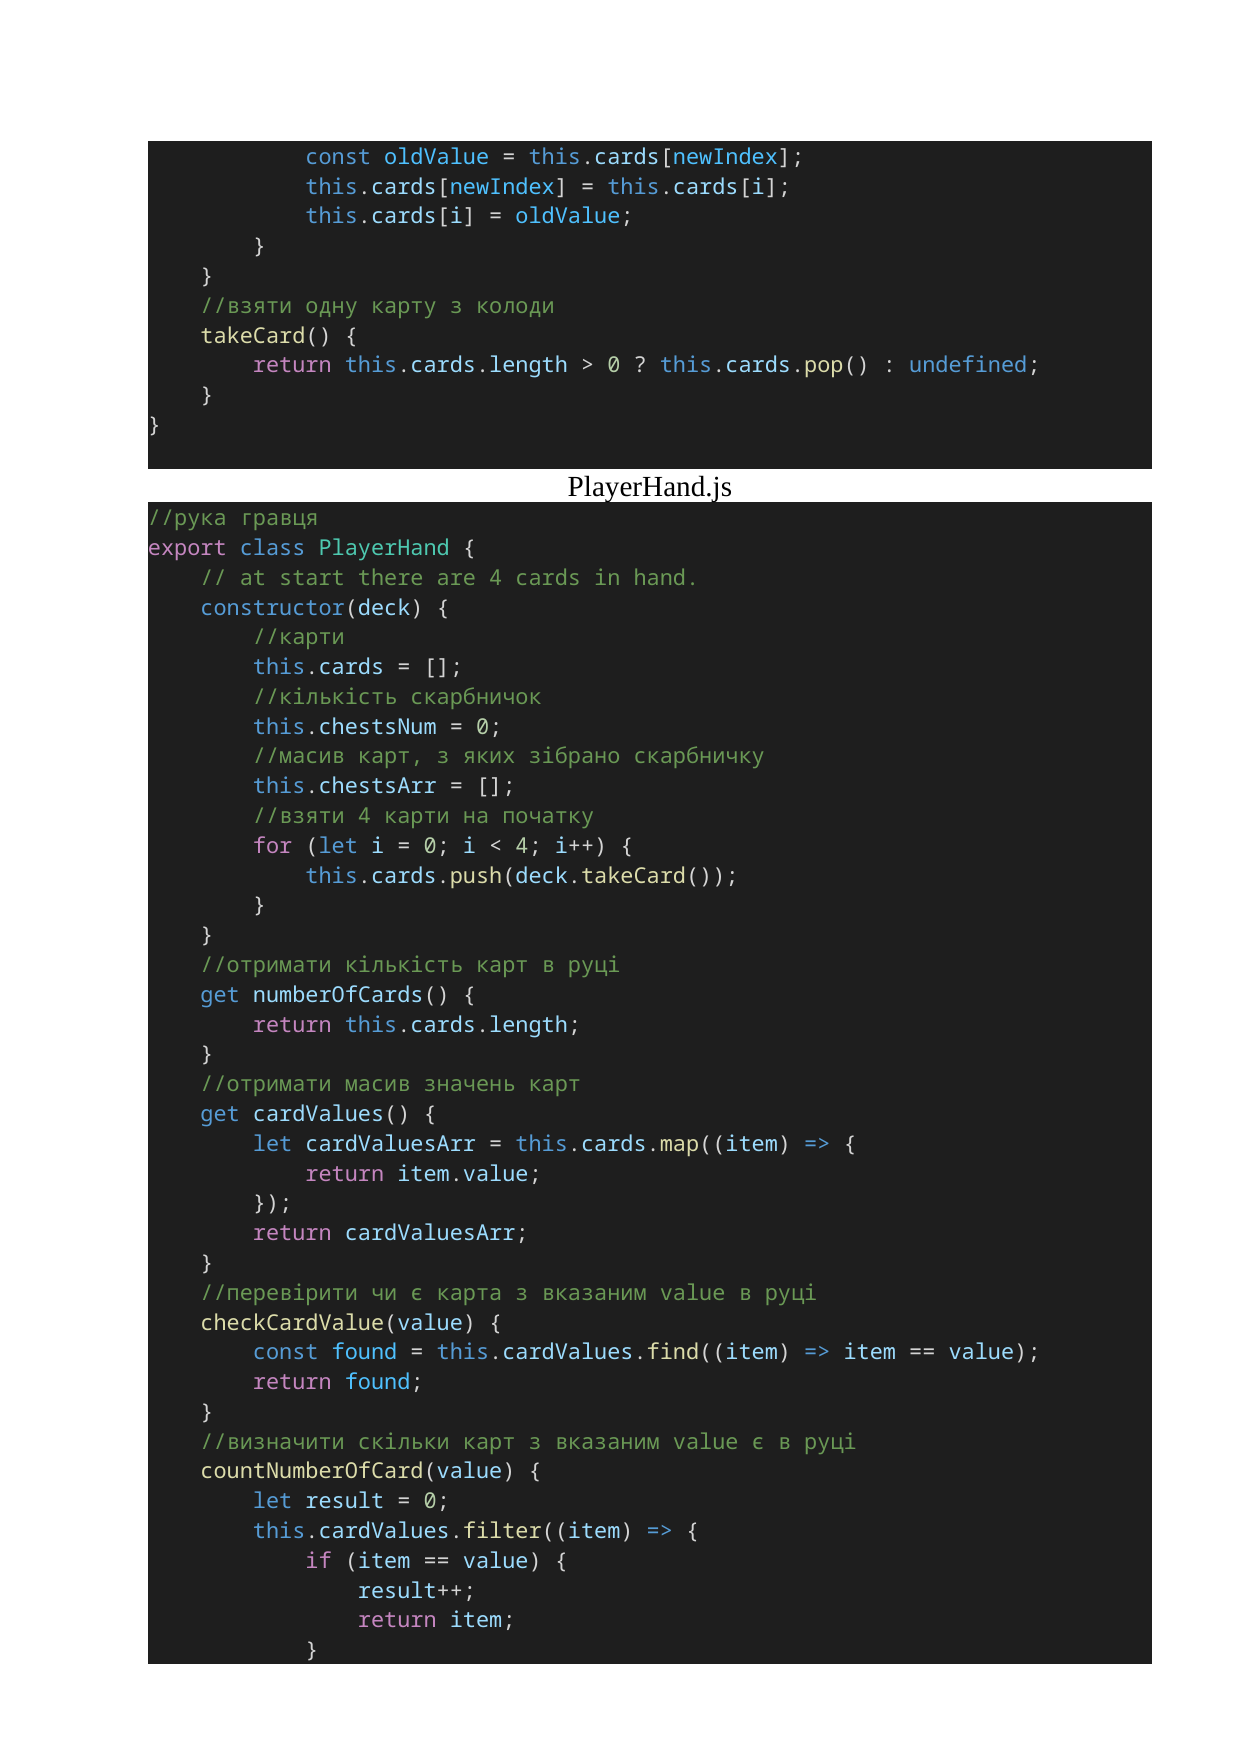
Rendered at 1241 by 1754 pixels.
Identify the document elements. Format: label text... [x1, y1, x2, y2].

text //кількість скарбничок [148, 681, 1152, 711]
text return found; [148, 1366, 1152, 1396]
text } [148, 889, 1152, 919]
text // at start there are 4 cards in hand. [148, 562, 1152, 592]
text export class PlayerHand { [148, 532, 1152, 562]
text //отримати масив значень карт [148, 1068, 1152, 1098]
text //рука гравця [148, 502, 1152, 532]
text } [148, 919, 1152, 949]
text this.cards = []; [148, 651, 1152, 681]
text takeCard() { [148, 320, 1152, 349]
text return item.value; [148, 1158, 1152, 1187]
text checkCardValue(value) { [148, 1307, 1152, 1336]
text for (let i = 0; i < 4; i++) { [148, 830, 1152, 860]
text this.cardValues.filter((item) => { [148, 1515, 1152, 1545]
text this.chestsArr = []; [148, 770, 1152, 800]
text } [148, 1247, 1152, 1277]
text if (item == value) { [148, 1545, 1152, 1575]
text return this.cards.length > 0 ? this.cards.pop() : undefined; [148, 349, 1152, 379]
text } [148, 1634, 1152, 1664]
text this.cards.push(deck.takeCard()); [148, 860, 1152, 889]
text //карти [148, 621, 1152, 651]
text get numberOfCards() { [148, 979, 1152, 1009]
text result++; [148, 1575, 1152, 1604]
text //перевірити чи є карта з вказаним value в руці [148, 1277, 1152, 1307]
text const found = this.cardValues.find((item) => item == value); [148, 1336, 1152, 1366]
text const oldValue = this.cards[newIndex]; [148, 141, 1152, 171]
text } [148, 409, 1152, 439]
text PlayerHand.js [148, 469, 1152, 502]
text return cardValuesArr; [148, 1217, 1152, 1247]
text let result = 0; [148, 1485, 1152, 1515]
text //масив карт, з яких зібрано скарбничку [148, 741, 1152, 770]
text } [148, 379, 1152, 409]
text this.cards[newIndex] = this.cards[i]; [148, 171, 1152, 201]
text constructor(deck) { [148, 592, 1152, 621]
text let cardValuesArr = this.cards.map((item) => { [148, 1128, 1152, 1158]
text //отримати кількість карт в руці [148, 949, 1152, 979]
text //взяти 4 карти на початку [148, 800, 1152, 830]
text this.chestsNum = 0; [148, 711, 1152, 741]
text //визначити скільки карт з вказаним value є в руці [148, 1426, 1152, 1456]
text countNumberOfCard(value) { [148, 1456, 1152, 1485]
text } [148, 230, 1152, 260]
text } [148, 260, 1152, 290]
text }); [148, 1187, 1152, 1217]
text } [148, 1396, 1152, 1426]
text this.cards[i] = oldValue; [148, 201, 1152, 230]
text get cardValues() { [148, 1098, 1152, 1128]
text } [148, 1038, 1152, 1068]
text return this.cards.length; [148, 1009, 1152, 1038]
text return item; [148, 1604, 1152, 1634]
text //взяти одну карту з колоди [148, 290, 1152, 320]
